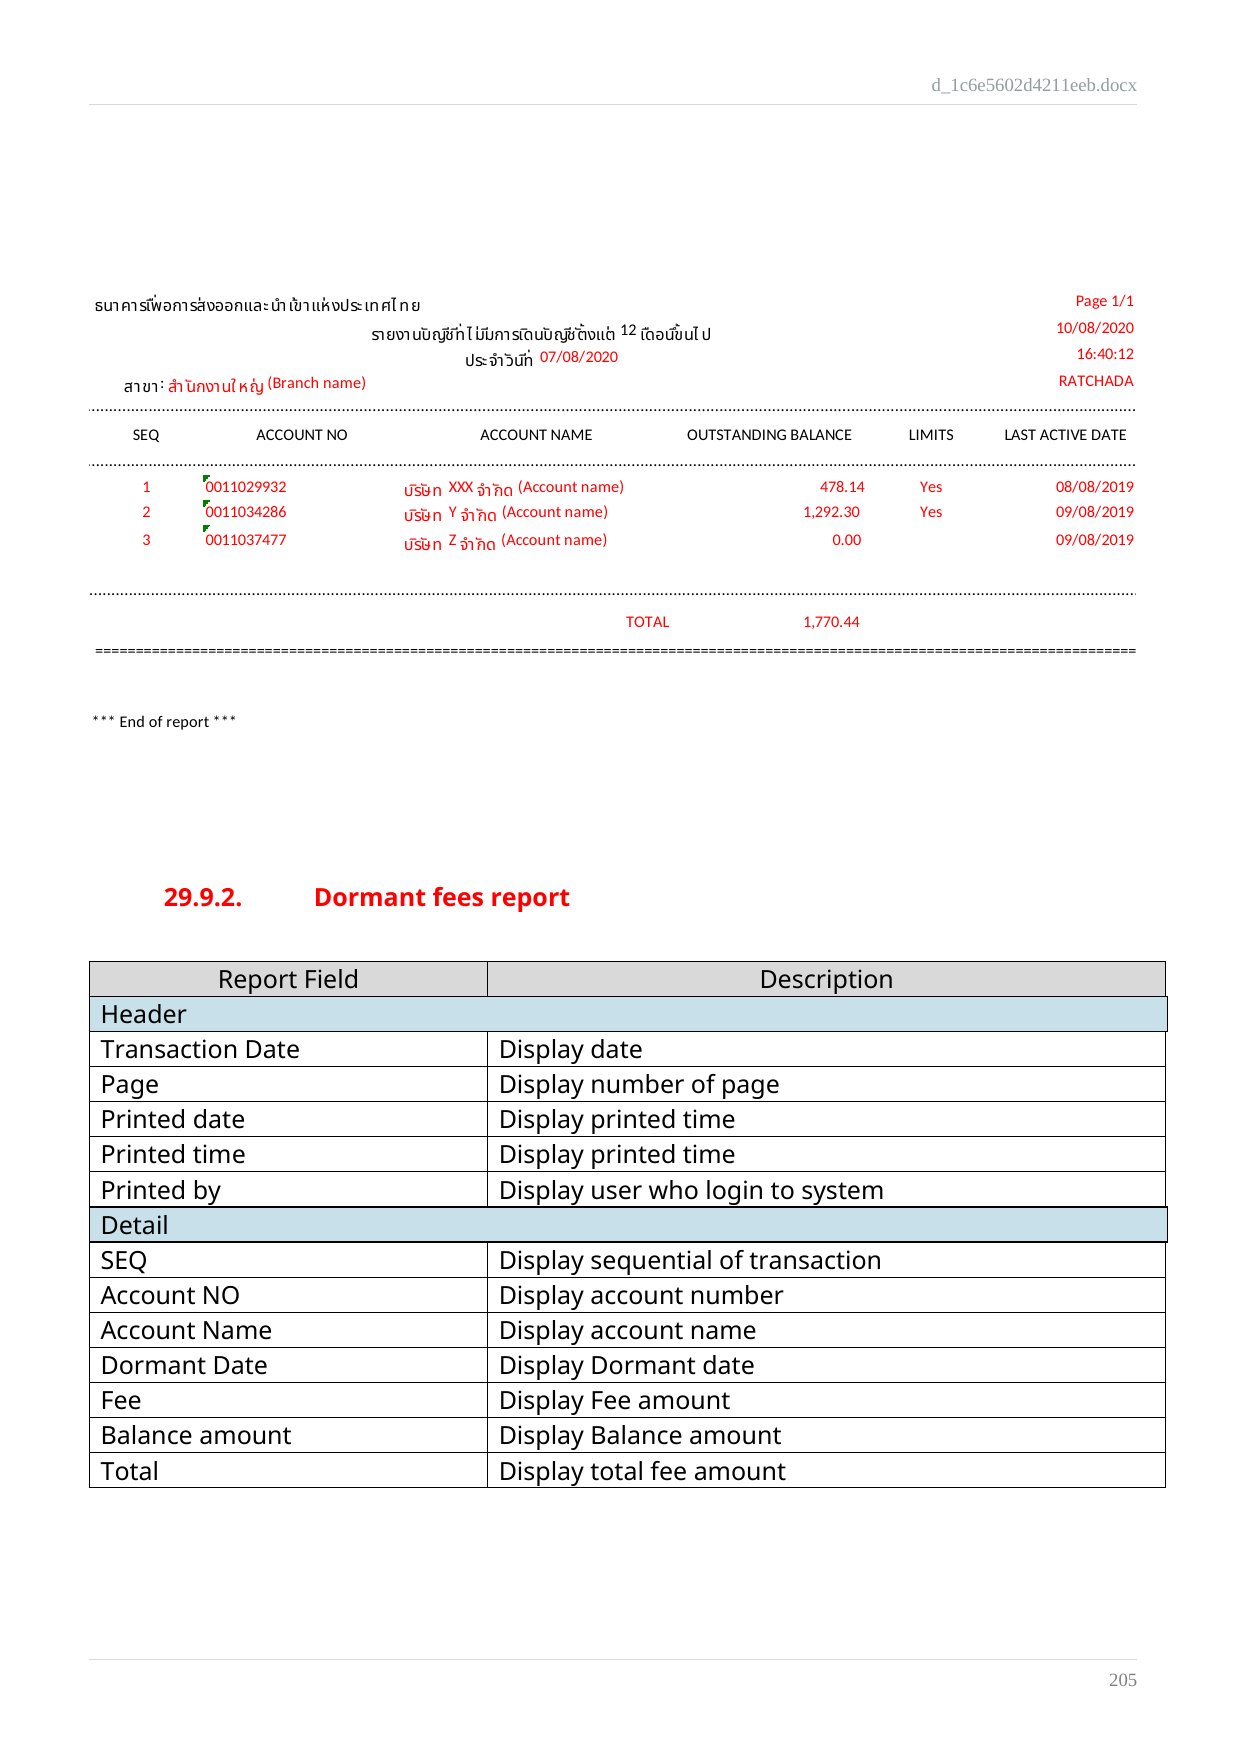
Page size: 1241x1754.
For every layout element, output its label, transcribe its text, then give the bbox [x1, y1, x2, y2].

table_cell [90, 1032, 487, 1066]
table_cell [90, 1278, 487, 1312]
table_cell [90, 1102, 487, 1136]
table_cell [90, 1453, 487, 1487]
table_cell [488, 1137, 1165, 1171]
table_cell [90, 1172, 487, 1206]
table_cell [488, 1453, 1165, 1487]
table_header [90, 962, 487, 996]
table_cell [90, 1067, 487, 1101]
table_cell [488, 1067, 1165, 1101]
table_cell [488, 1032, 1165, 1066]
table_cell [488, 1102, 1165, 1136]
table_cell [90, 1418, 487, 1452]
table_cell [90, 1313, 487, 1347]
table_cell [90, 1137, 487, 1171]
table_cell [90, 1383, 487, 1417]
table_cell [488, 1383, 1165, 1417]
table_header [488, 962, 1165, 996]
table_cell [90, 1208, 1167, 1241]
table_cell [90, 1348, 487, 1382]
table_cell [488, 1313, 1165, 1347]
subtitle Dormant fees report [164, 880, 1137, 914]
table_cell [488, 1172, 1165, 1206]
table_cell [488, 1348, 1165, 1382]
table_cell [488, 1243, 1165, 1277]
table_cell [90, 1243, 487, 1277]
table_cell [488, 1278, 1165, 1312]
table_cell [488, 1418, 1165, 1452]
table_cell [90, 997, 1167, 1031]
